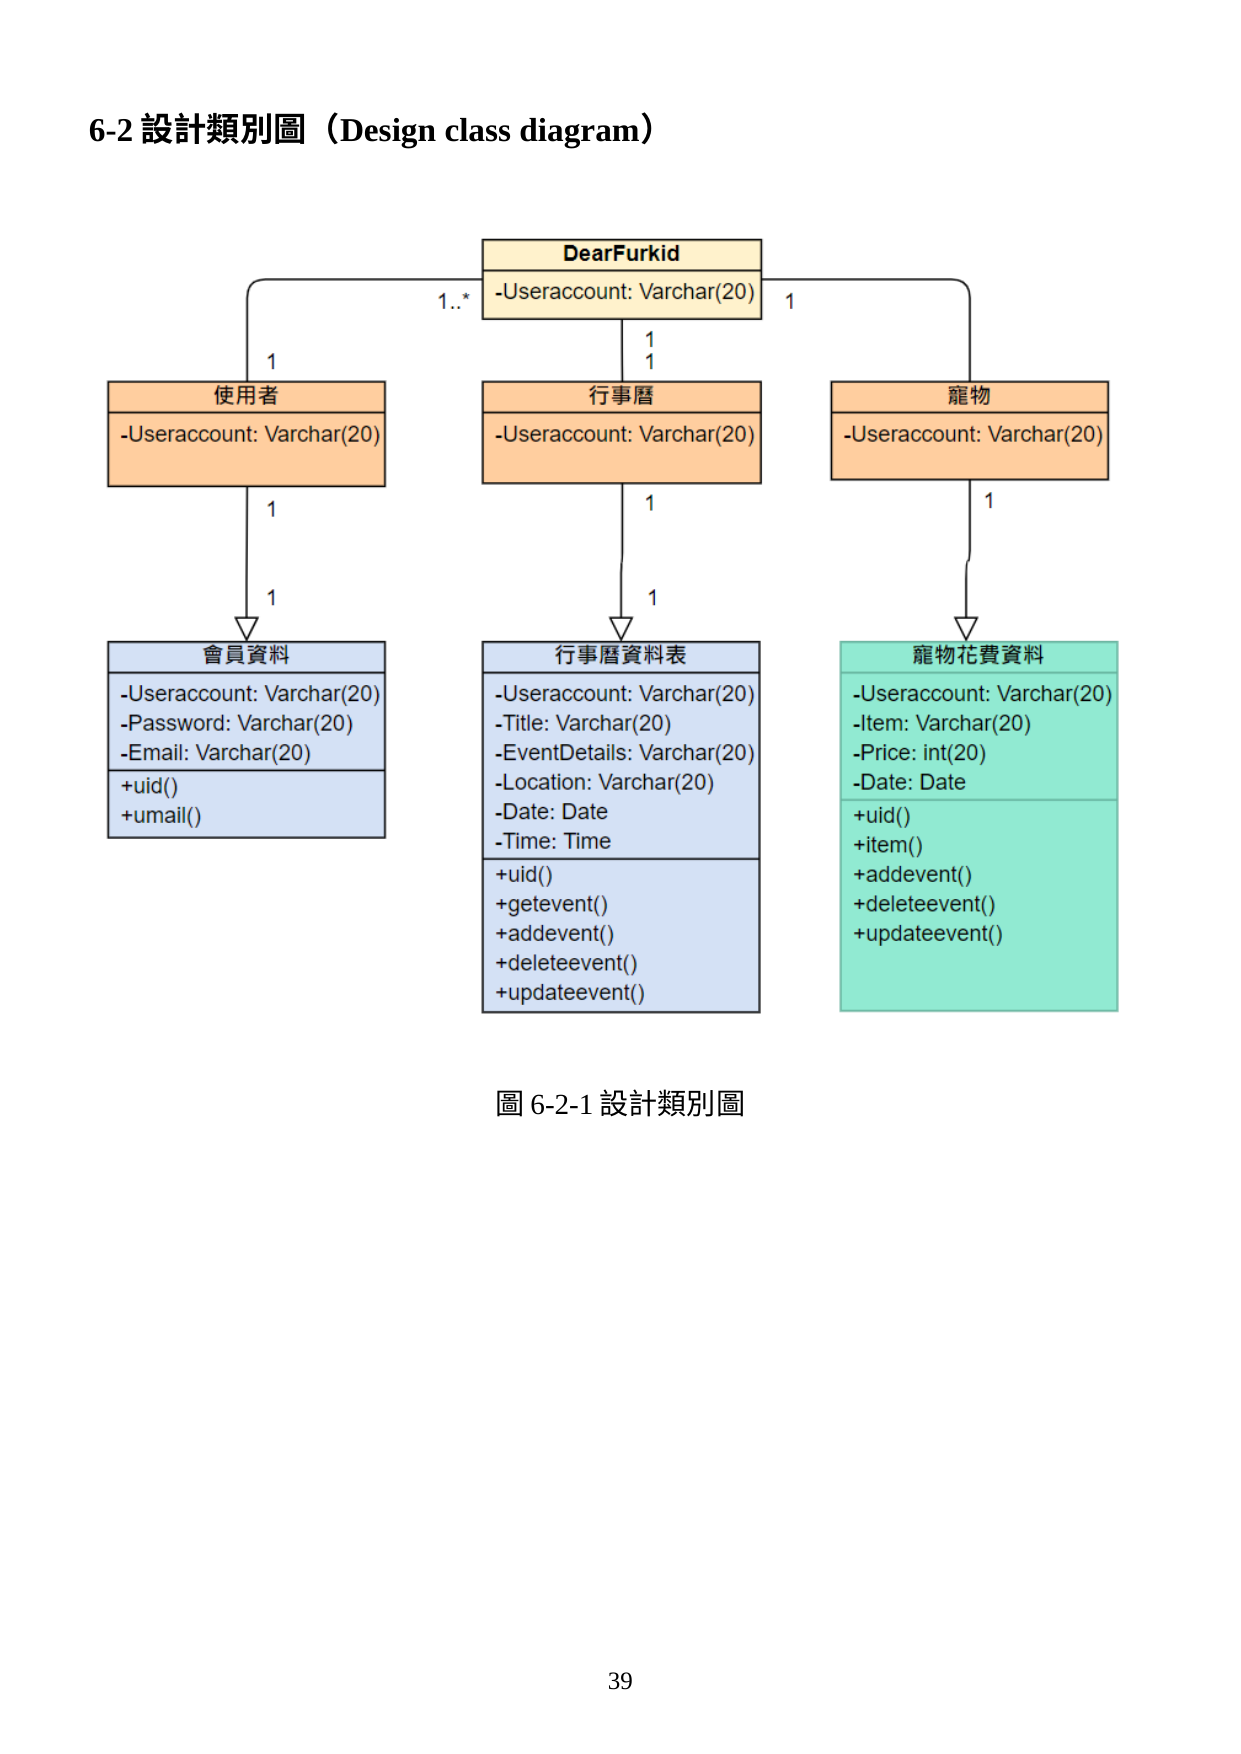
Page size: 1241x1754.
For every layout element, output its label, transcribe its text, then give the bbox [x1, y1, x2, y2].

text 圖6-2-1設計類別圖 [89, 1064, 1152, 1139]
text 6-2設計類別圖（Design class diagram） [89, 89, 1152, 164]
picture [88, 218, 1152, 1048]
